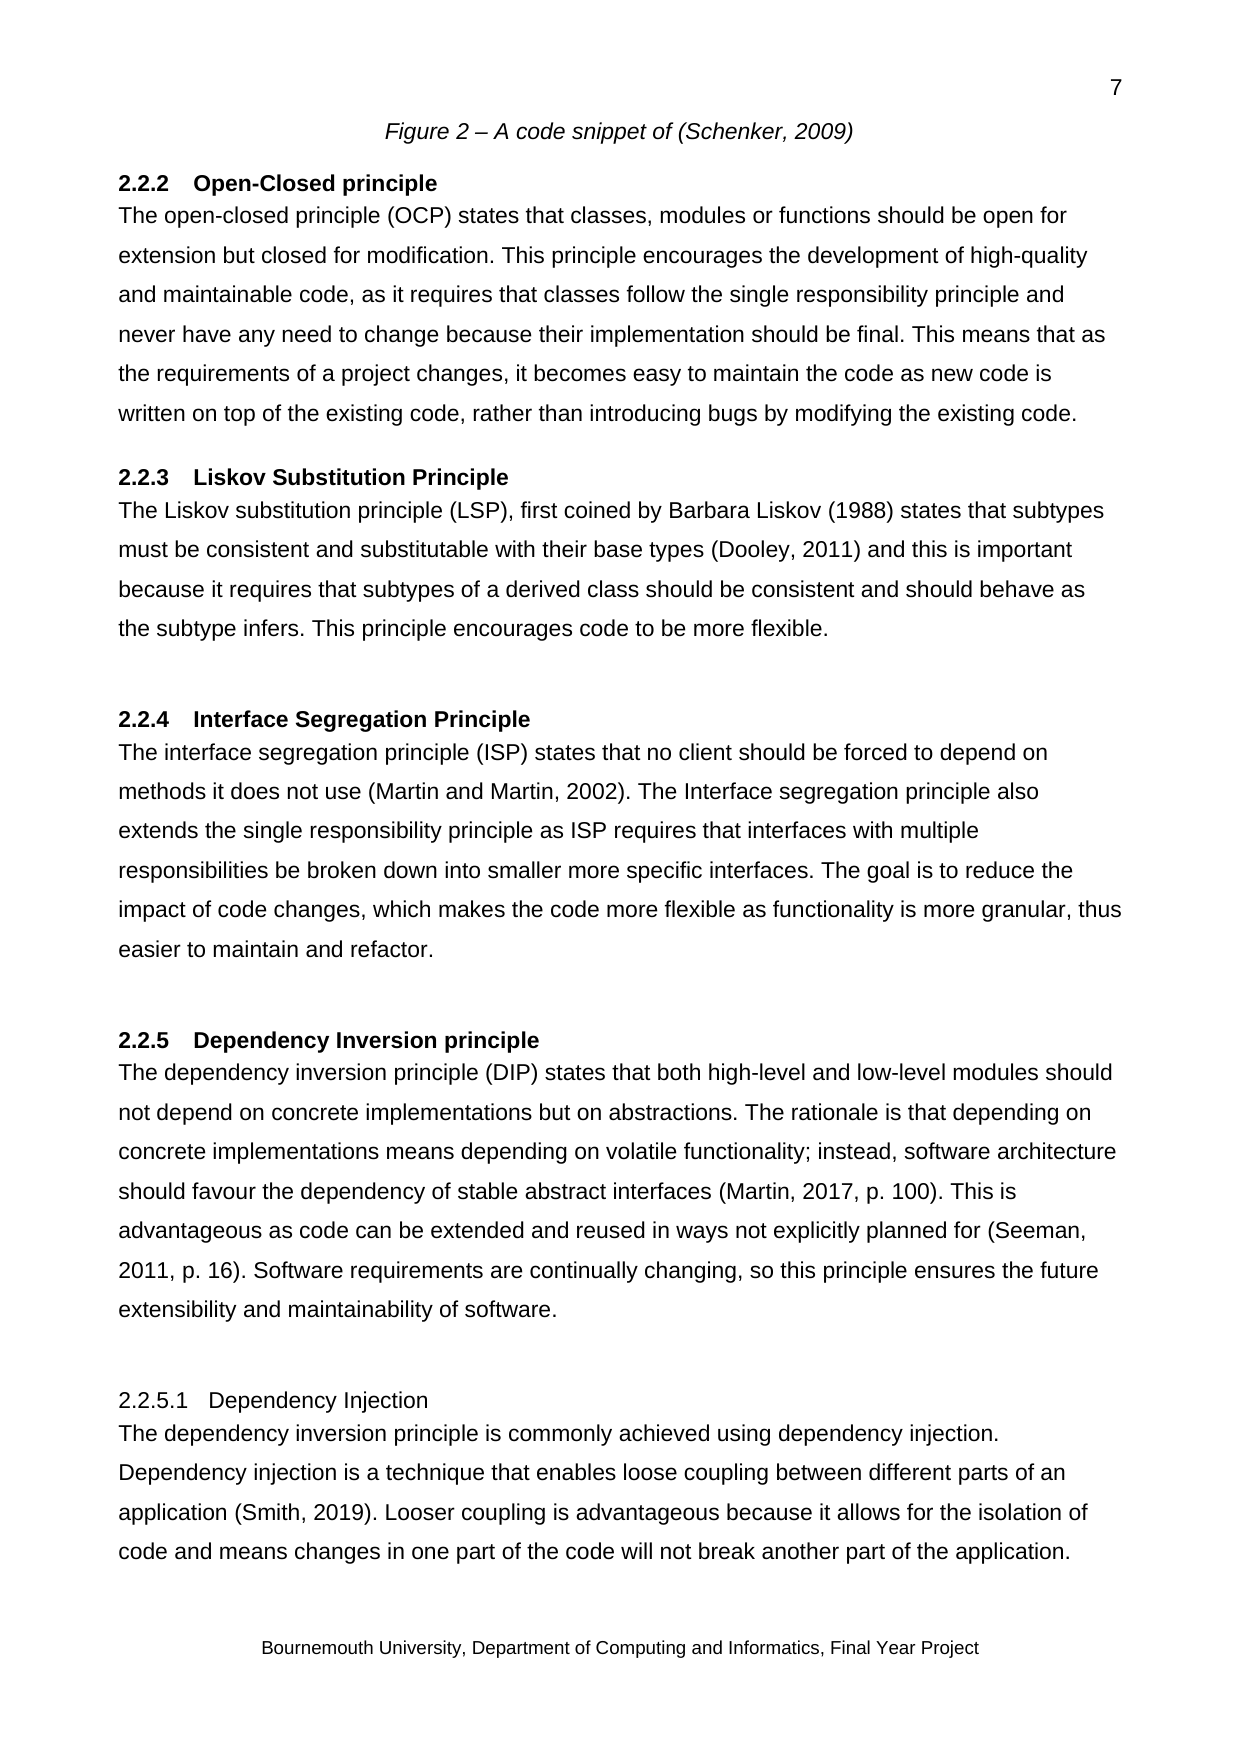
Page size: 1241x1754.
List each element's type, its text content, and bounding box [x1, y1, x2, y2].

subtitle Open-Closed principle [118, 169, 1122, 196]
subtitle Dependency Inversion principle [118, 1027, 1122, 1053]
text The Liskov substitution principle (LSP), first coined by Barbara Liskov states that subtypes must be consistent and substitutable with their base types and this is important because it requires that subtypes of a derived class should be consistent and should behave as the subtype infers. This principle encourages code to be more flexible. [118, 497, 1122, 641]
subtitle Dependency Injection [118, 1387, 1122, 1413]
text The open-closed principle (OCP) states that classes, modules or functions should be open for extension but closed for modification. This principle encourages the development of high-quality and maintainable code, as it requires that classes follow the single responsibility principle and never have any need to change because their implementation should be final. This means that as the requirements of a project changes, it becomes easy to maintain the code as new code is written on top of the existing code, rather than introducing bugs by modifying the existing code. [118, 202, 1122, 426]
subtitle Interface Segregation Principle [118, 706, 1122, 732]
text The dependency inversion principle (DIP) states that both high-level and low-level modules should not depend on concrete implementations but on abstractions. The rationale is that depending on concrete implementations means depending on volatile functionality; instead, software architecture should favour the dependency of stable abstract interfaces . This is advantageous as code can be extended and reused in ways not explicitly planned for . Software requirements are continually changing, so this principle ensures the future extensibility and maintainability of software. [118, 1059, 1122, 1323]
subtitle Liskov Substitution Principle [118, 464, 1122, 490]
text The interface segregation principle (ISP) states that no client should be forced to depend on methods it does not use (Martin and Martin, 2002). The Interface segregation principle also extends the single responsibility principle as ISP requires that interfaces with multiple responsibilities be broken down into smaller more specific interfaces. The goal is to reduce the impact of code changes, which makes the code more flexible as functionality is more granular, thus easier to maintain and refactor. [118, 738, 1122, 962]
text Figure – A code snippet of [118, 118, 1122, 144]
text Dependency injection is a technique that enables loose coupling between different parts of an application . Looser coupling is advantageous because it allows for the isolation of code and means changes in one part of the code will not break another part of the application. [118, 1459, 1122, 1564]
text The dependency inversion principle is commonly achieved using dependency injection. [118, 1420, 1122, 1446]
